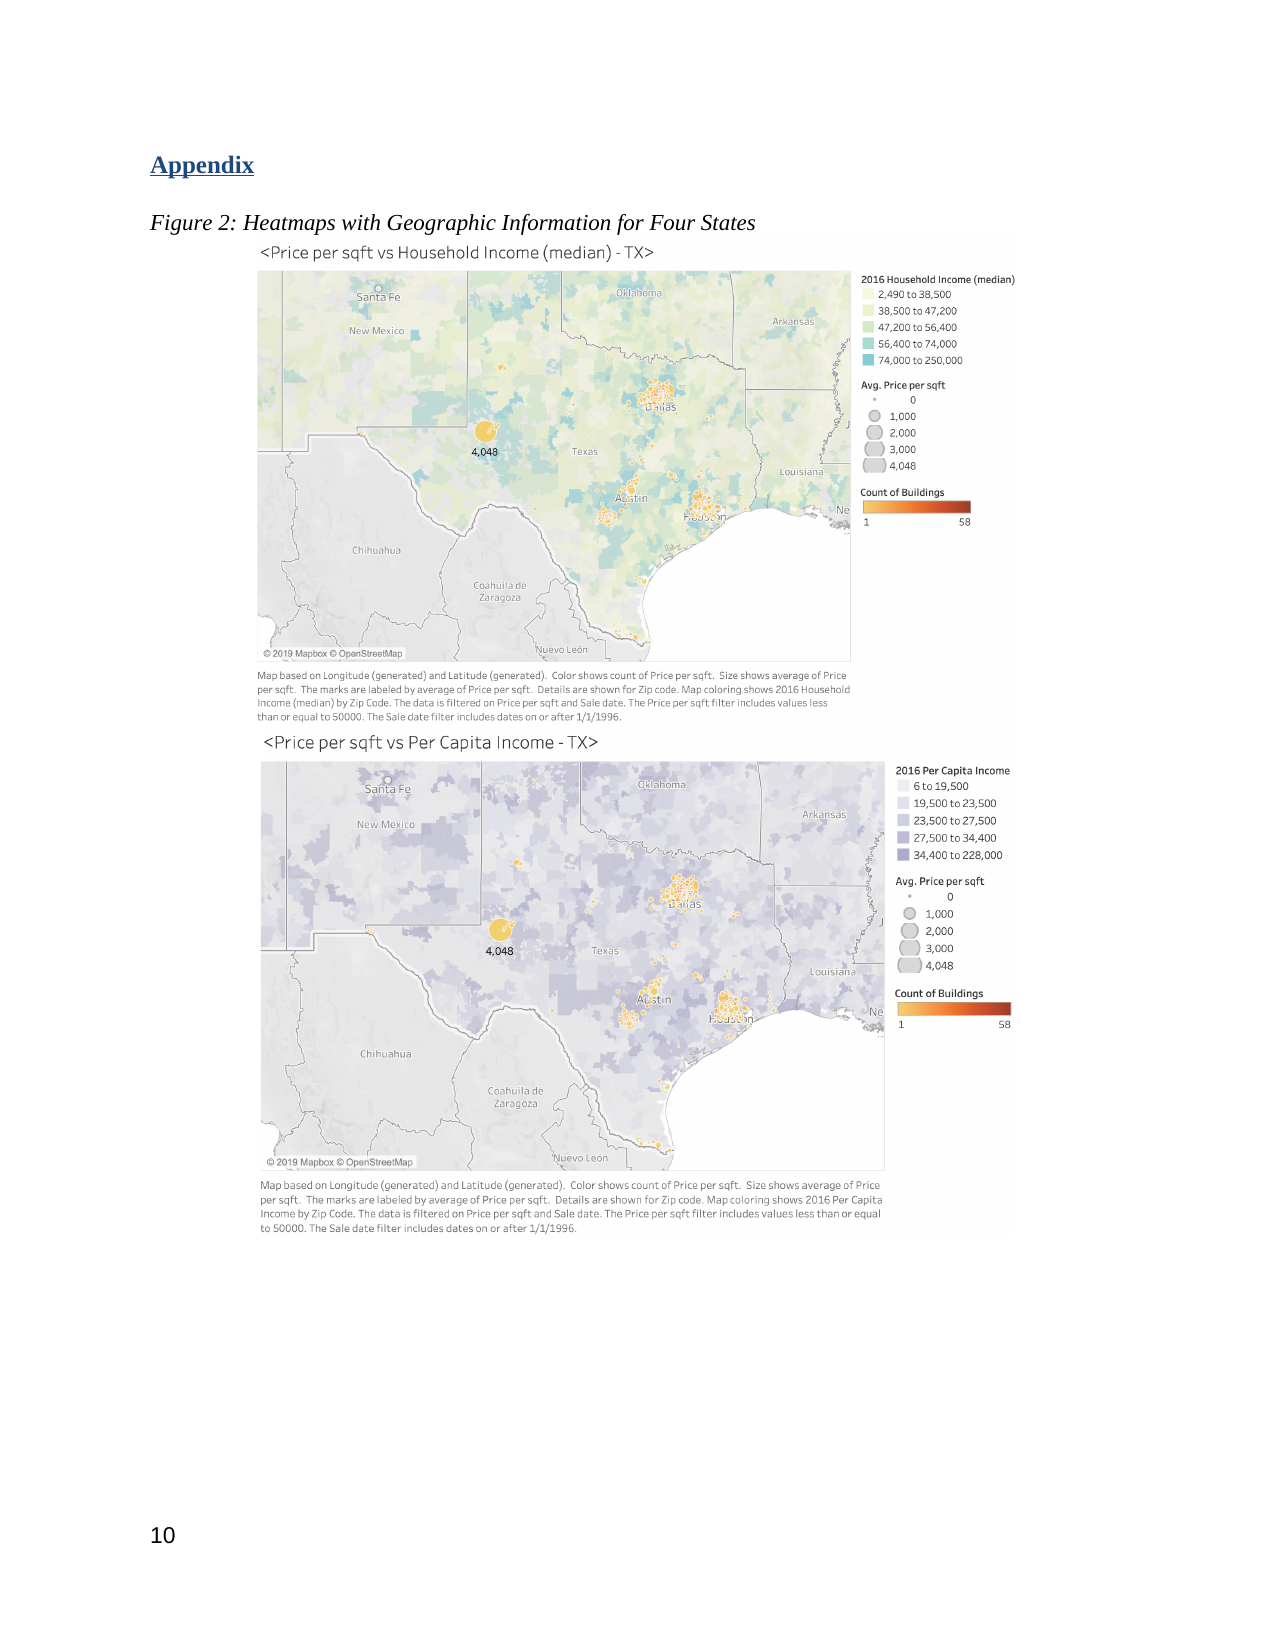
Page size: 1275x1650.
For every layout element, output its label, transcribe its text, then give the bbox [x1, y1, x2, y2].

text Figure 2: Heatmaps with Geographic Information for Four States [150, 209, 1125, 236]
text Appendix [150, 150, 1125, 179]
picture [257, 235, 1018, 1237]
